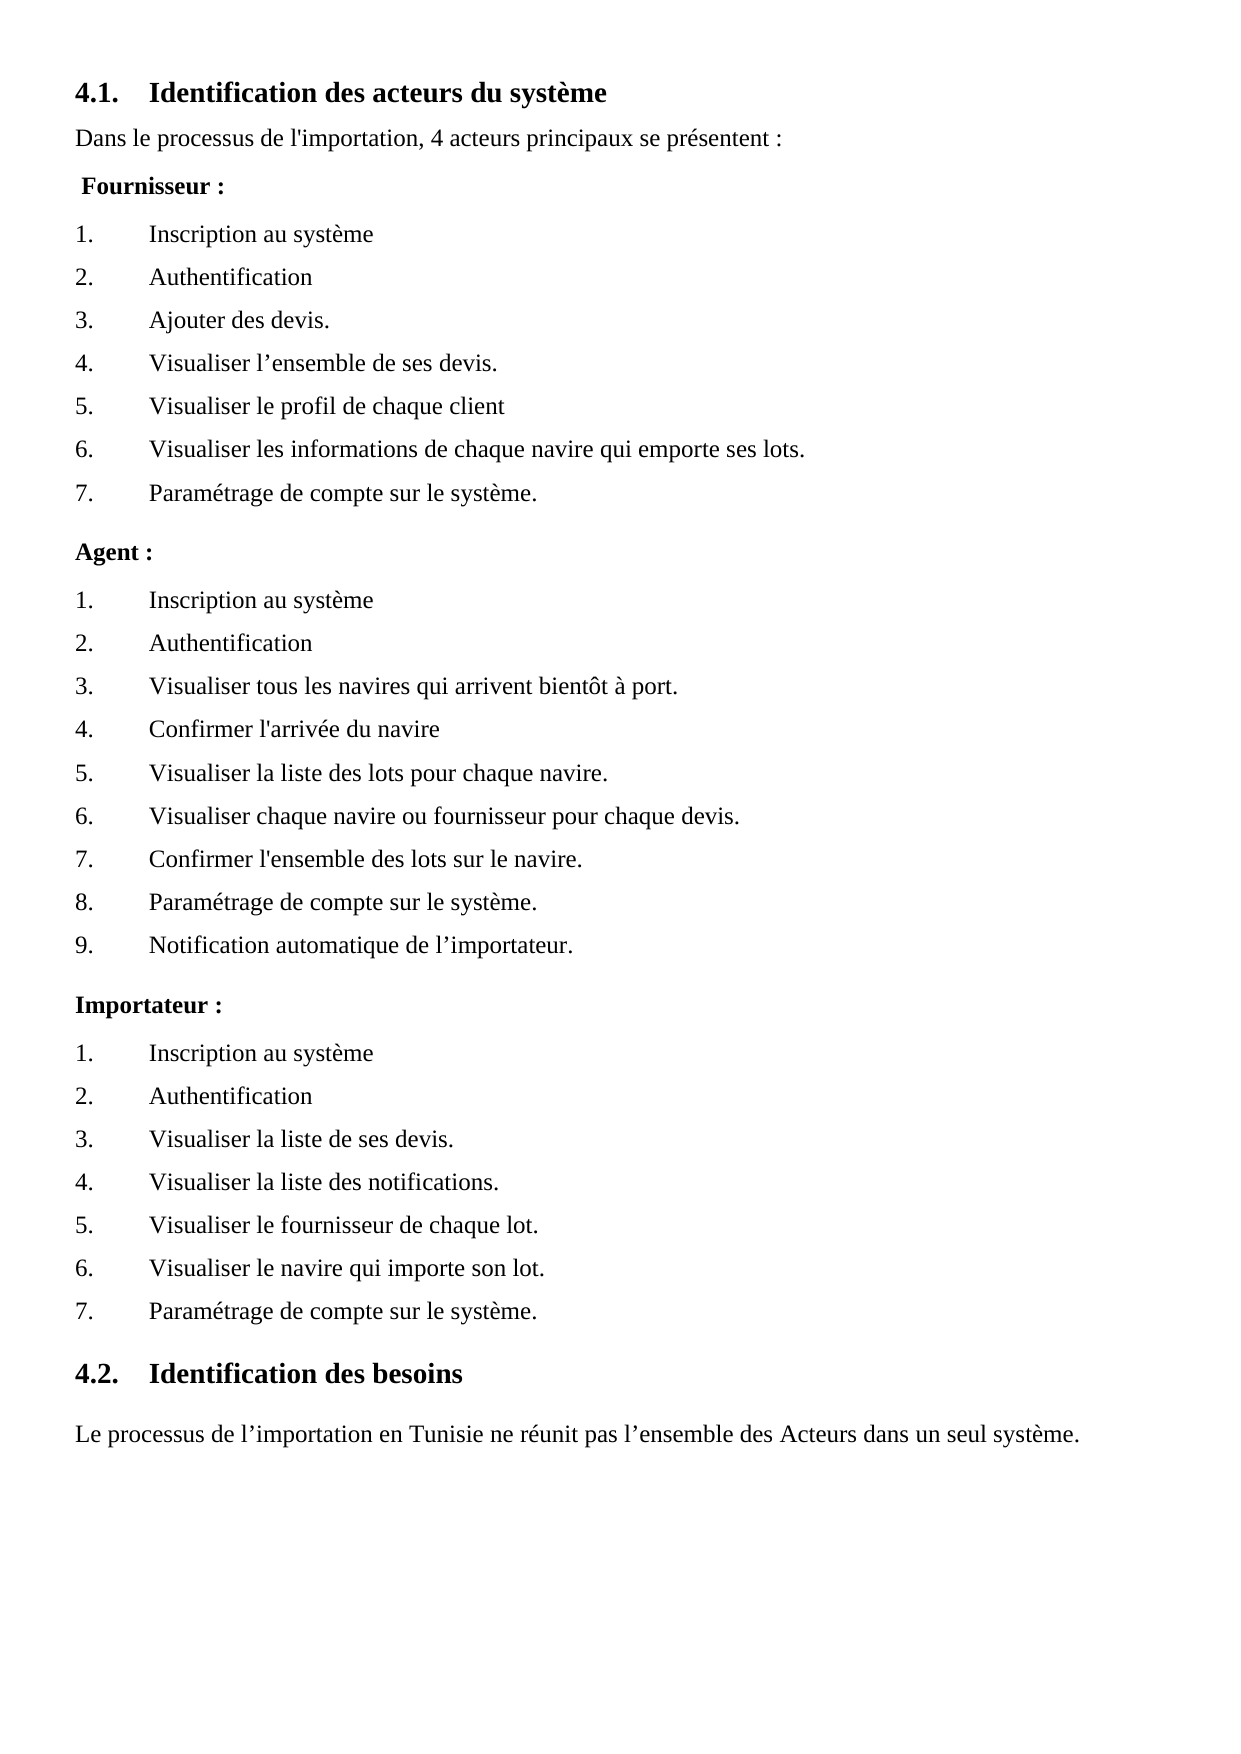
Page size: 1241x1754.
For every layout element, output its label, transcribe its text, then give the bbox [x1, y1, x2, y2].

list Authentification [75, 262, 1162, 291]
list Paramétrage de compte sur le système. [75, 478, 1162, 506]
list Authentification [75, 628, 1162, 657]
text Dans le processus de l'importation, 4 acteurs principaux se présentent : [75, 123, 1162, 152]
list Inscription au système [75, 1038, 1162, 1066]
list Confirmer l'arrivée du navire [75, 714, 1162, 743]
text Agent : [75, 537, 1162, 566]
list Paramétrage de compte sur le système. [75, 887, 1162, 916]
list Ajouter des devis. [75, 305, 1162, 334]
list Visualiser tous les navires qui arrivent bientôt à port. [75, 671, 1162, 700]
list Inscription au système [75, 585, 1162, 614]
text Importateur : [75, 990, 1162, 1019]
list Visualiser les informations de chaque navire qui emporte ses lots. [75, 434, 1162, 463]
list Inscription au système [75, 219, 1162, 248]
text Le processus de l’importation en Tunisie ne réunit pas l’ensemble des Acteurs dans un seul système. [75, 1419, 1162, 1448]
subtitle Identification des acteurs du système [75, 75, 1162, 108]
list Visualiser le profil de chaque client [75, 391, 1162, 420]
list Visualiser l’ensemble de ses devis. [75, 348, 1162, 377]
list Visualiser le navire qui importe son lot. [75, 1253, 1162, 1282]
list Visualiser la liste de ses devis. [75, 1124, 1162, 1153]
list Paramétrage de compte sur le système. [75, 1296, 1162, 1325]
list Visualiser la liste des notifications. [75, 1167, 1162, 1196]
list Confirmer l'ensemble des lots sur le navire. [75, 844, 1162, 873]
list Visualiser le fournisseur de chaque lot. [75, 1210, 1162, 1239]
list Visualiser chaque navire ou fournisseur pour chaque devis. [75, 801, 1162, 829]
text Fournisseur : [75, 171, 1162, 200]
list Notification automatique de l’importateur. [75, 930, 1162, 959]
subtitle Identification des besoins [75, 1356, 1162, 1390]
list Authentification [75, 1081, 1162, 1109]
list Visualiser la liste des lots pour chaque navire. [75, 758, 1162, 786]
